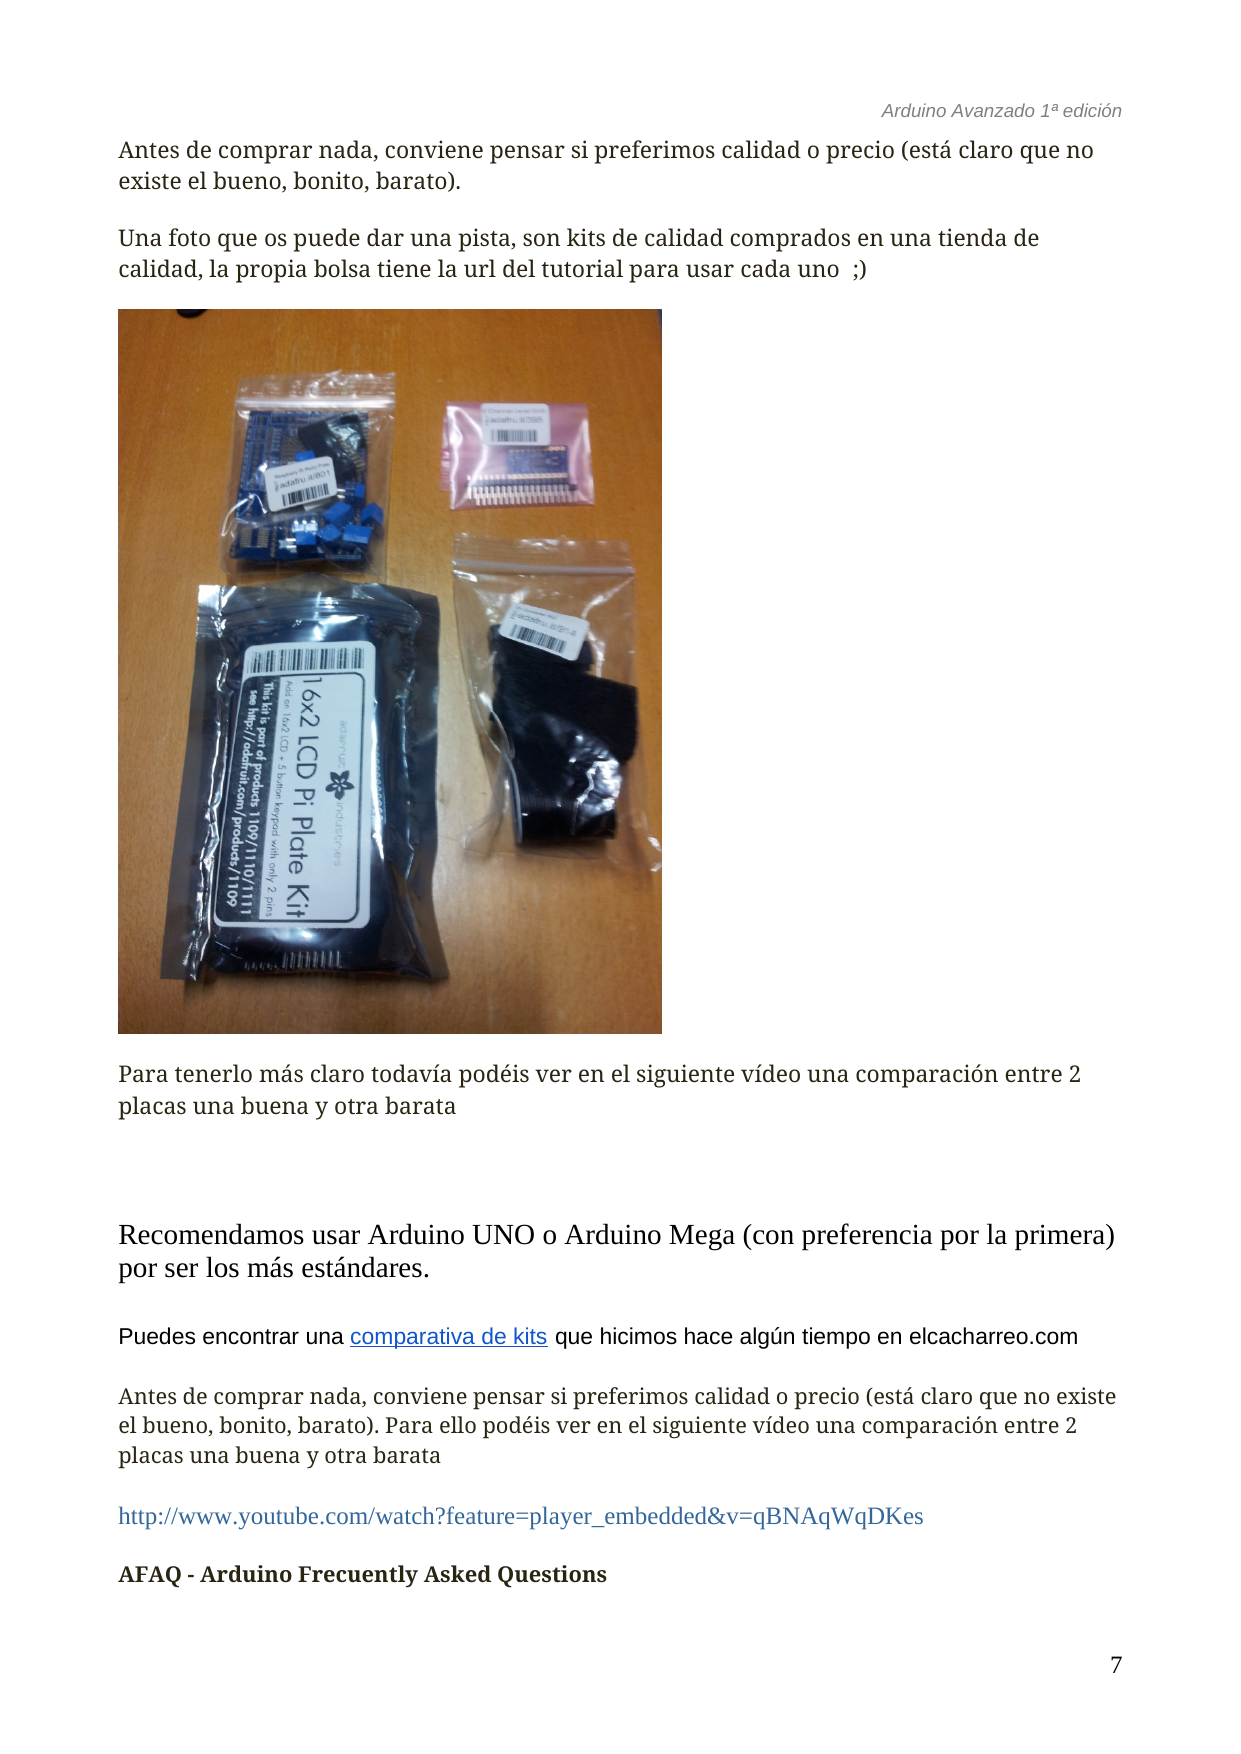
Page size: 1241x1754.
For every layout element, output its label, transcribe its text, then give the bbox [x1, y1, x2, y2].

text Antes de comprar nada, conviene pensar si preferimos calidad o precio (está claro que no existe el bueno, bonito, barato). [118, 134, 1122, 197]
text http://www.youtube.com/watch?feature=player_embedded&v=qBNAqWqDKes [118, 1500, 1122, 1529]
text Una foto que os puede dar una pista, son kits de calidad comprados en una tienda de calidad, la propia bolsa tiene la url del tutorial para usar cada uno ;) [118, 222, 1122, 284]
subtitle AFAQ - Arduino Frecuently Asked Questions [118, 1559, 1122, 1589]
text Para tenerlo más claro todavía podéis ver en el siguiente vídeo una comparación entre 2 placas una buena y otra barata [118, 1058, 1122, 1121]
text Recomendamos usar Arduino UNO o Arduino Mega (con preferencia por la primera) por ser los más estándares. Puedes encontrar una comparativa de kits que hicimos hace algún tiempo en elcacharreo.com [118, 1217, 1122, 1381]
text Antes de comprar nada, conviene pensar si preferimos calidad o precio (está claro que no existe el bueno, bonito, barato). Para ello podéis ver en el siguiente vídeo una comparación entre 2 placas una buena y otra barata [118, 1381, 1122, 1470]
picture [118, 309, 662, 1034]
